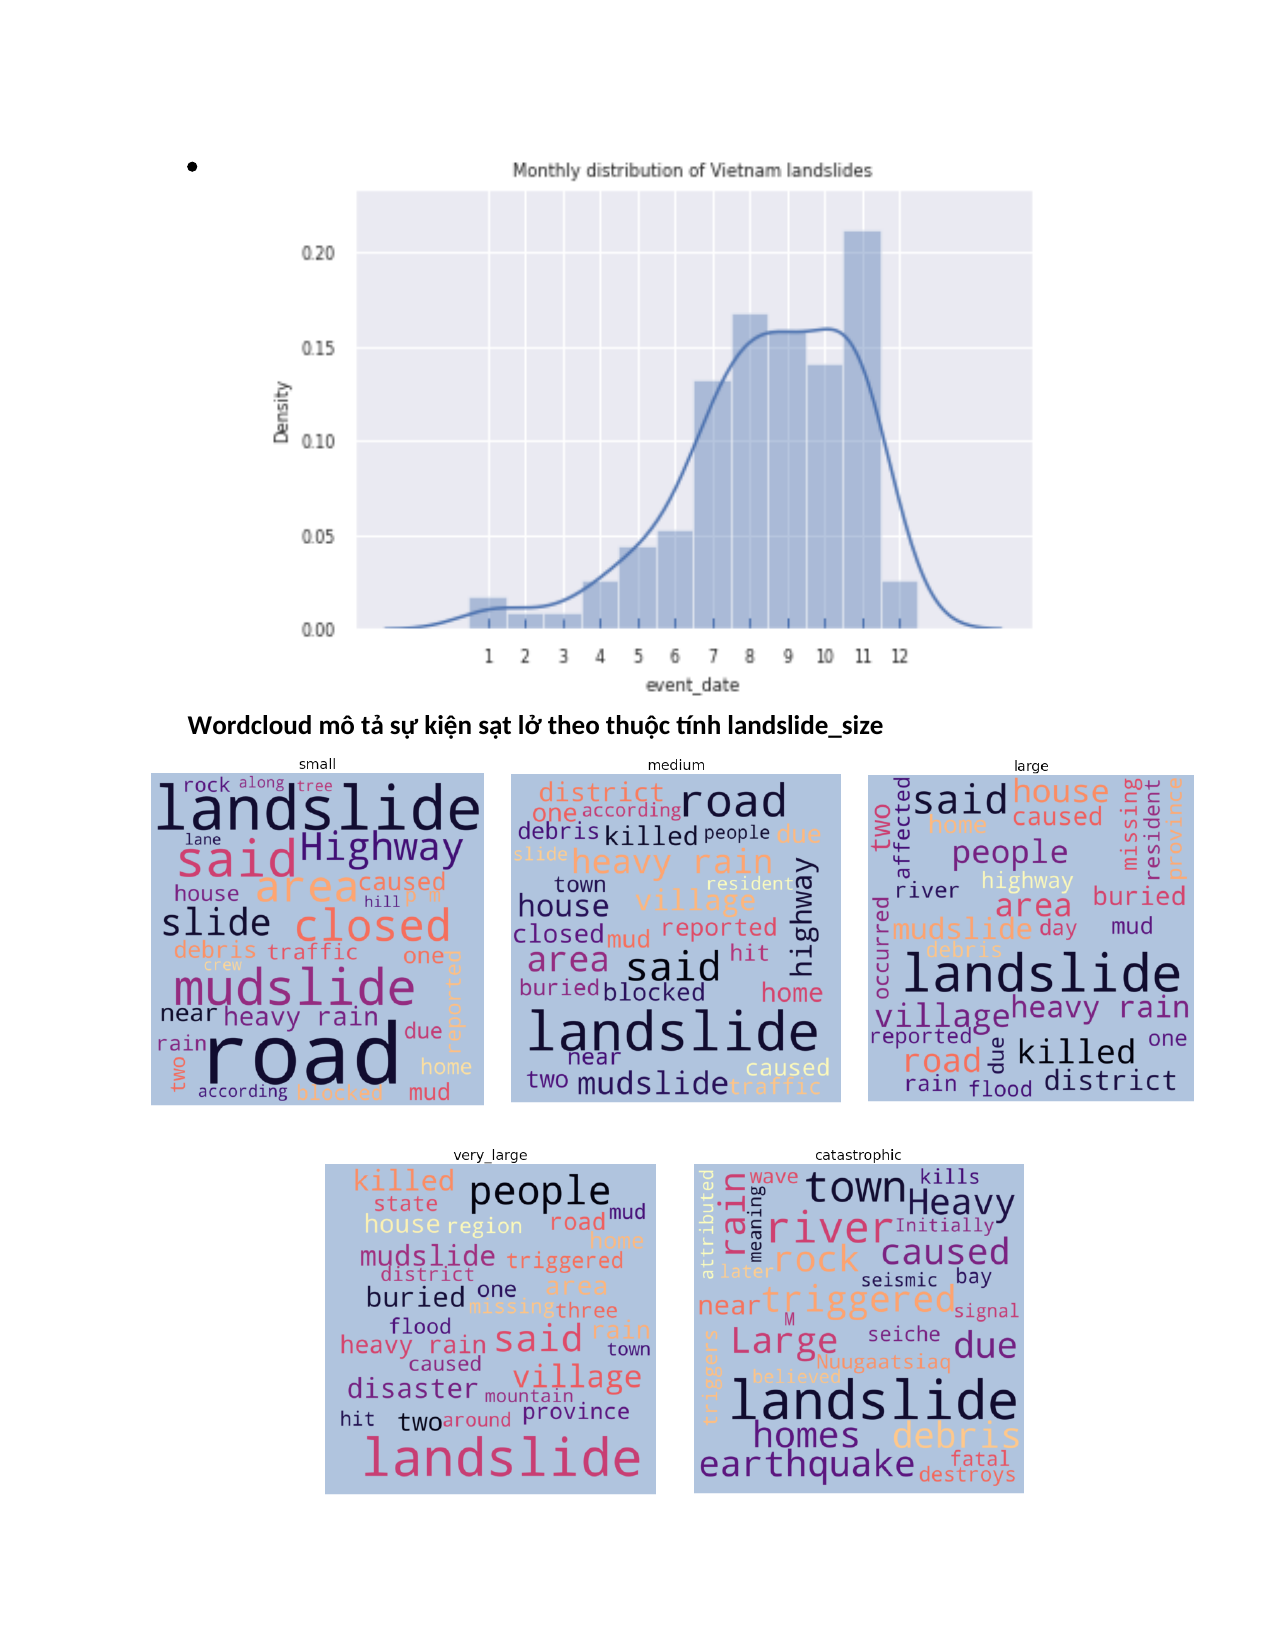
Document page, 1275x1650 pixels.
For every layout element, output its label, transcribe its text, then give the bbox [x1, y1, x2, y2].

picture [146, 753, 488, 1110]
picture [689, 1144, 1028, 1498]
picture [260, 150, 1045, 708]
picture [863, 755, 1198, 1106]
picture [506, 754, 845, 1107]
picture [320, 1144, 660, 1499]
